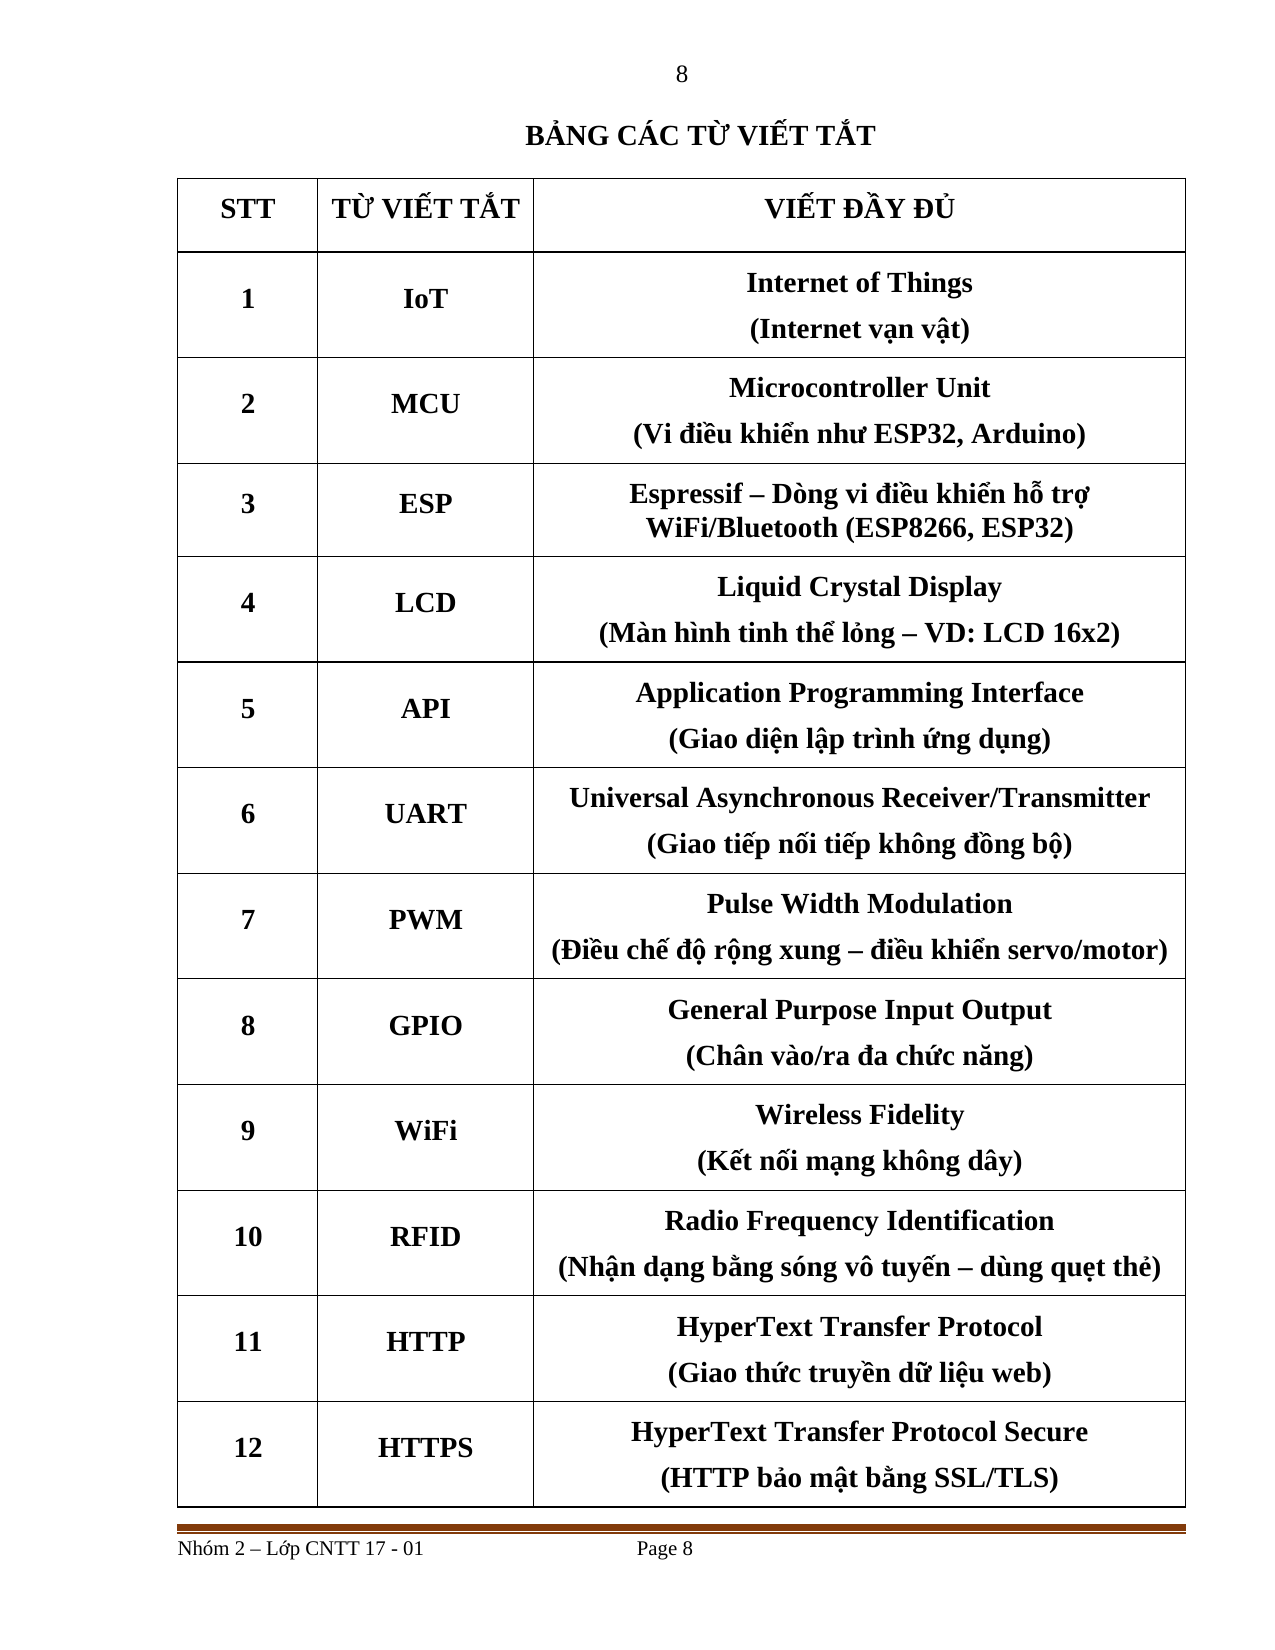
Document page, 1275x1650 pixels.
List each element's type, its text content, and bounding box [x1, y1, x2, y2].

table_cell Internet of Things (Internet vạn vật) [534, 253, 1185, 357]
table_cell 10 [178, 1191, 317, 1295]
table_cell Universal Asynchronous Receiver/Transmitter (Giao tiếp nối tiếp không đồng bộ) [534, 768, 1185, 873]
table_cell 5 [178, 663, 317, 767]
table_cell HyperText Transfer Protocol (Giao thức truyền dữ liệu web) [534, 1296, 1185, 1401]
table_cell Wireless Fidelity (Kết nối mạng không dây) [534, 1085, 1185, 1189]
table_cell IoT [318, 253, 533, 357]
table_cell General Purpose Input Output (Chân vào/ra đa chức năng) [534, 979, 1185, 1084]
table_cell ESP [318, 464, 533, 556]
table_cell MCU [318, 358, 533, 463]
table_cell GPIO [318, 979, 533, 1084]
table_cell 9 [178, 1085, 317, 1189]
table_cell PWM [318, 874, 533, 978]
table_cell Microcontroller Unit (Vi điều khiển như ESP32, Arduino) [534, 358, 1185, 463]
table_cell HyperText Transfer Protocol Secure (HTTP bảo mật bằng SSL/TLS) [534, 1402, 1185, 1506]
table_cell HTTP [318, 1296, 533, 1401]
table_cell 3 [178, 464, 317, 556]
text BẢNG CÁC TỪ VIẾT TẮT [177, 118, 1186, 152]
table_cell Application Programming Interface (Giao diện lập trình ứng dụng) [534, 663, 1185, 767]
table_cell Radio Frequency Identification (Nhận dạng bằng sóng vô tuyến – dùng quẹt thẻ) [534, 1191, 1185, 1295]
table_header Từ viết tắt [318, 179, 533, 251]
table_cell 11 [178, 1296, 317, 1401]
table_cell RFID [318, 1191, 533, 1295]
table_cell 8 [178, 979, 317, 1084]
table_cell WiFi [318, 1085, 533, 1189]
table_cell 4 [178, 557, 317, 661]
table_cell 1 [178, 253, 317, 357]
table_cell LCD [318, 557, 533, 661]
table_cell UART [318, 768, 533, 873]
table_cell 2 [178, 358, 317, 463]
table_cell Liquid Crystal Display (Màn hình tinh thể lỏng – VD: LCD 16x2) [534, 557, 1185, 661]
table_cell 6 [178, 768, 317, 873]
table_header STT [178, 179, 317, 251]
table_cell API [318, 663, 533, 767]
table_cell 7 [178, 874, 317, 978]
table_cell Espressif – Dòng vi điều khiển hỗ trợ WiFi/Bluetooth (ESP8266, ESP32) [534, 464, 1185, 556]
table_header Viết đầy đủ [534, 179, 1185, 251]
table_cell Pulse Width Modulation (Điều chế độ rộng xung – điều khiển servo/motor) [534, 874, 1185, 978]
table_cell 12 [178, 1402, 317, 1506]
table_cell HTTPS [318, 1402, 533, 1506]
